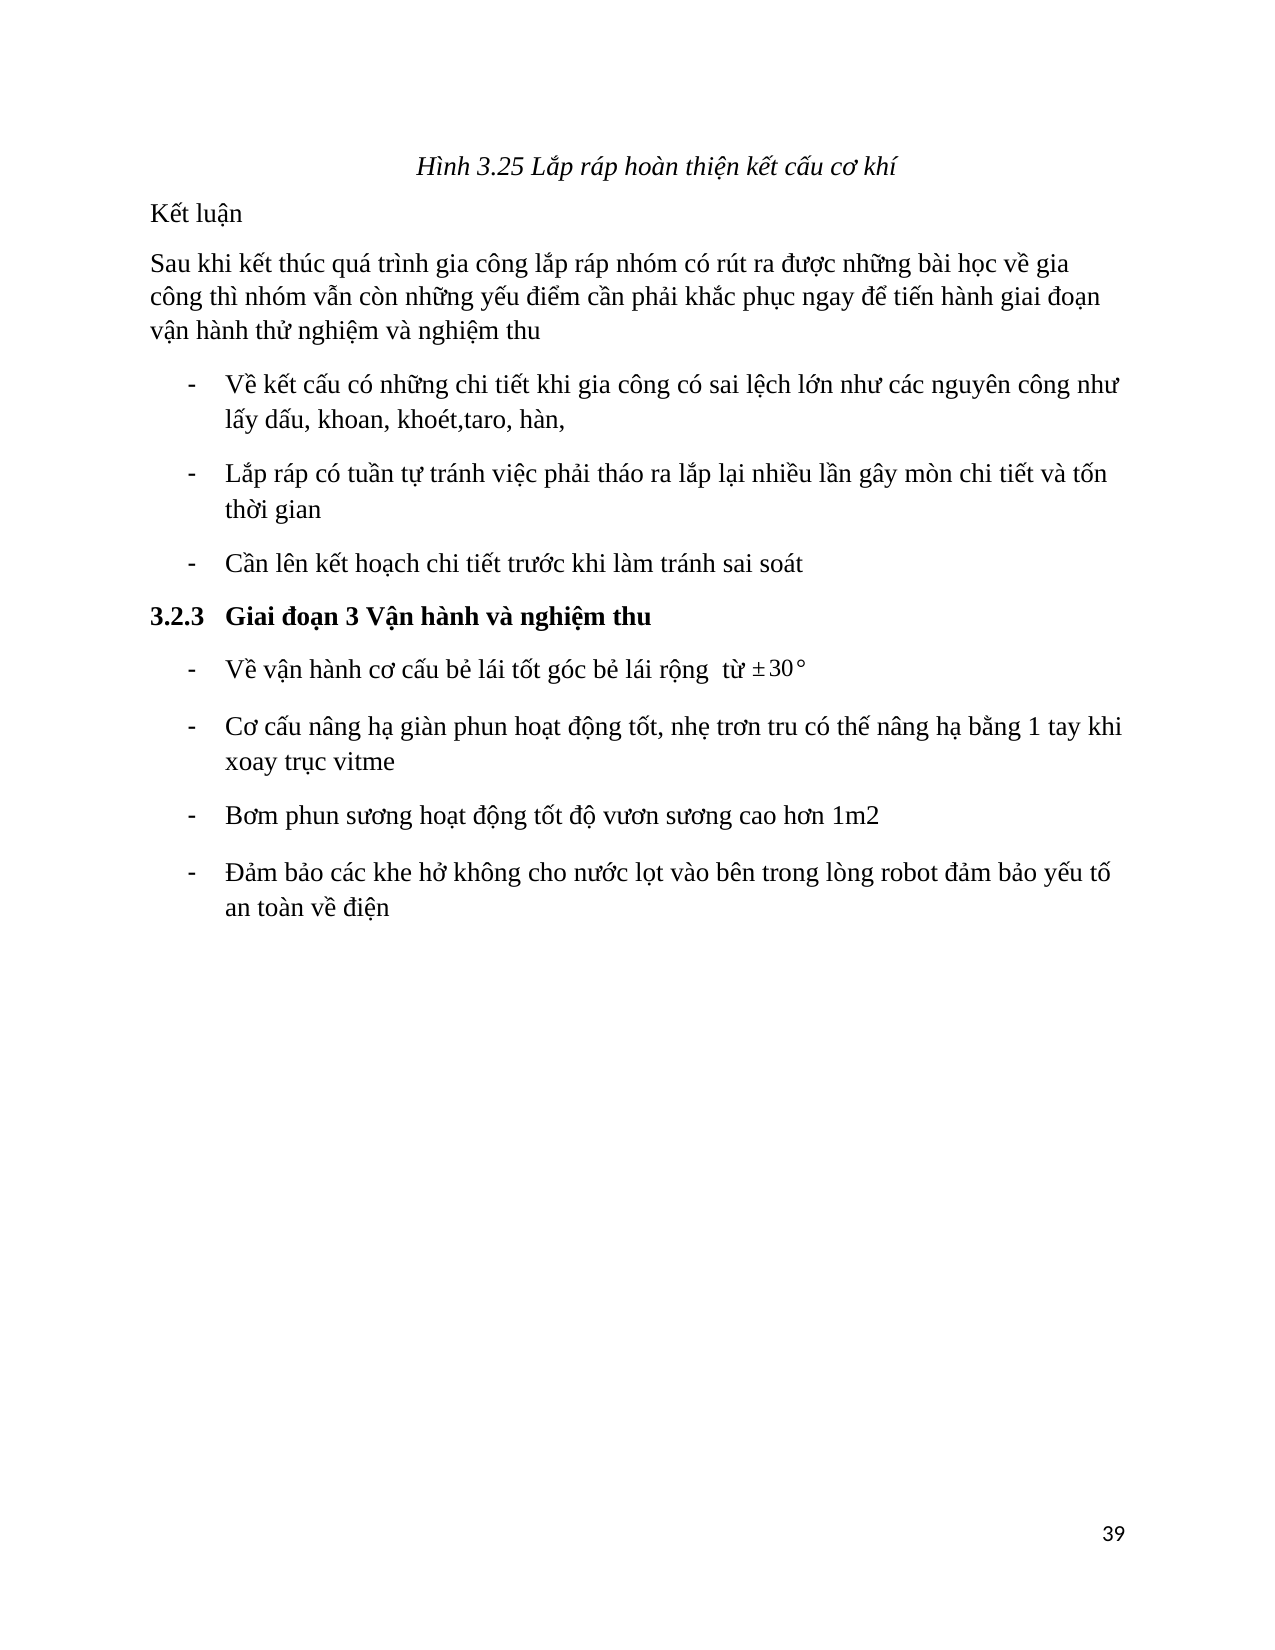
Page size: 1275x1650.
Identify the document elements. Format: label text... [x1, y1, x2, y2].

list Lắp ráp có tuần tự tránh việc phải tháo ra lắp lại nhiều lần gây mòn chi tiết và tốn thời gian [187, 454, 1125, 524]
list Về kết cấu có những chi tiết khi gia công có sai lệch lớn như các nguyên công như lấy dấu, khoan, khoét,taro, hàn, [187, 364, 1125, 434]
list Cơ cấu nâng hạ giàn phun hoạt động tốt, nhẹ trơn tru có thế nâng hạ bằng 1 tay khi xoay trục vitme [187, 706, 1125, 777]
text Sau khi kết thúc quá trình gia công lắp ráp nhóm có rút ra được những bài học về gia công thì nhóm vẫn còn những yếu điểm cần phải khắc phục ngay để tiến hành giai đoạn vận hành thử nghiệm và nghiệm thu [150, 247, 1125, 345]
list Cần lên kết hoạch chi tiết trước khi làm tránh sai soát [187, 543, 1125, 580]
text Kết luận [150, 197, 1125, 228]
list Giai đoạn 3 Vận hành và nghiệm thu [150, 599, 1125, 631]
list Bơm phun sương hoạt động tốt độ vươn sương cao hơn 1m2 [187, 796, 1125, 833]
list Đảm bảo các khe hở không cho nước lọt vào bên trong lòng robot đảm bảo yếu tố an toàn về điện [187, 852, 1125, 923]
table_cell Hình 3.25 Lắp ráp hoàn thiện kết cấu cơ khí [188, 150, 1125, 197]
list Về vận hành cơ cấu bẻ lái tốt góc bẻ lái rộng từ [187, 650, 1125, 687]
